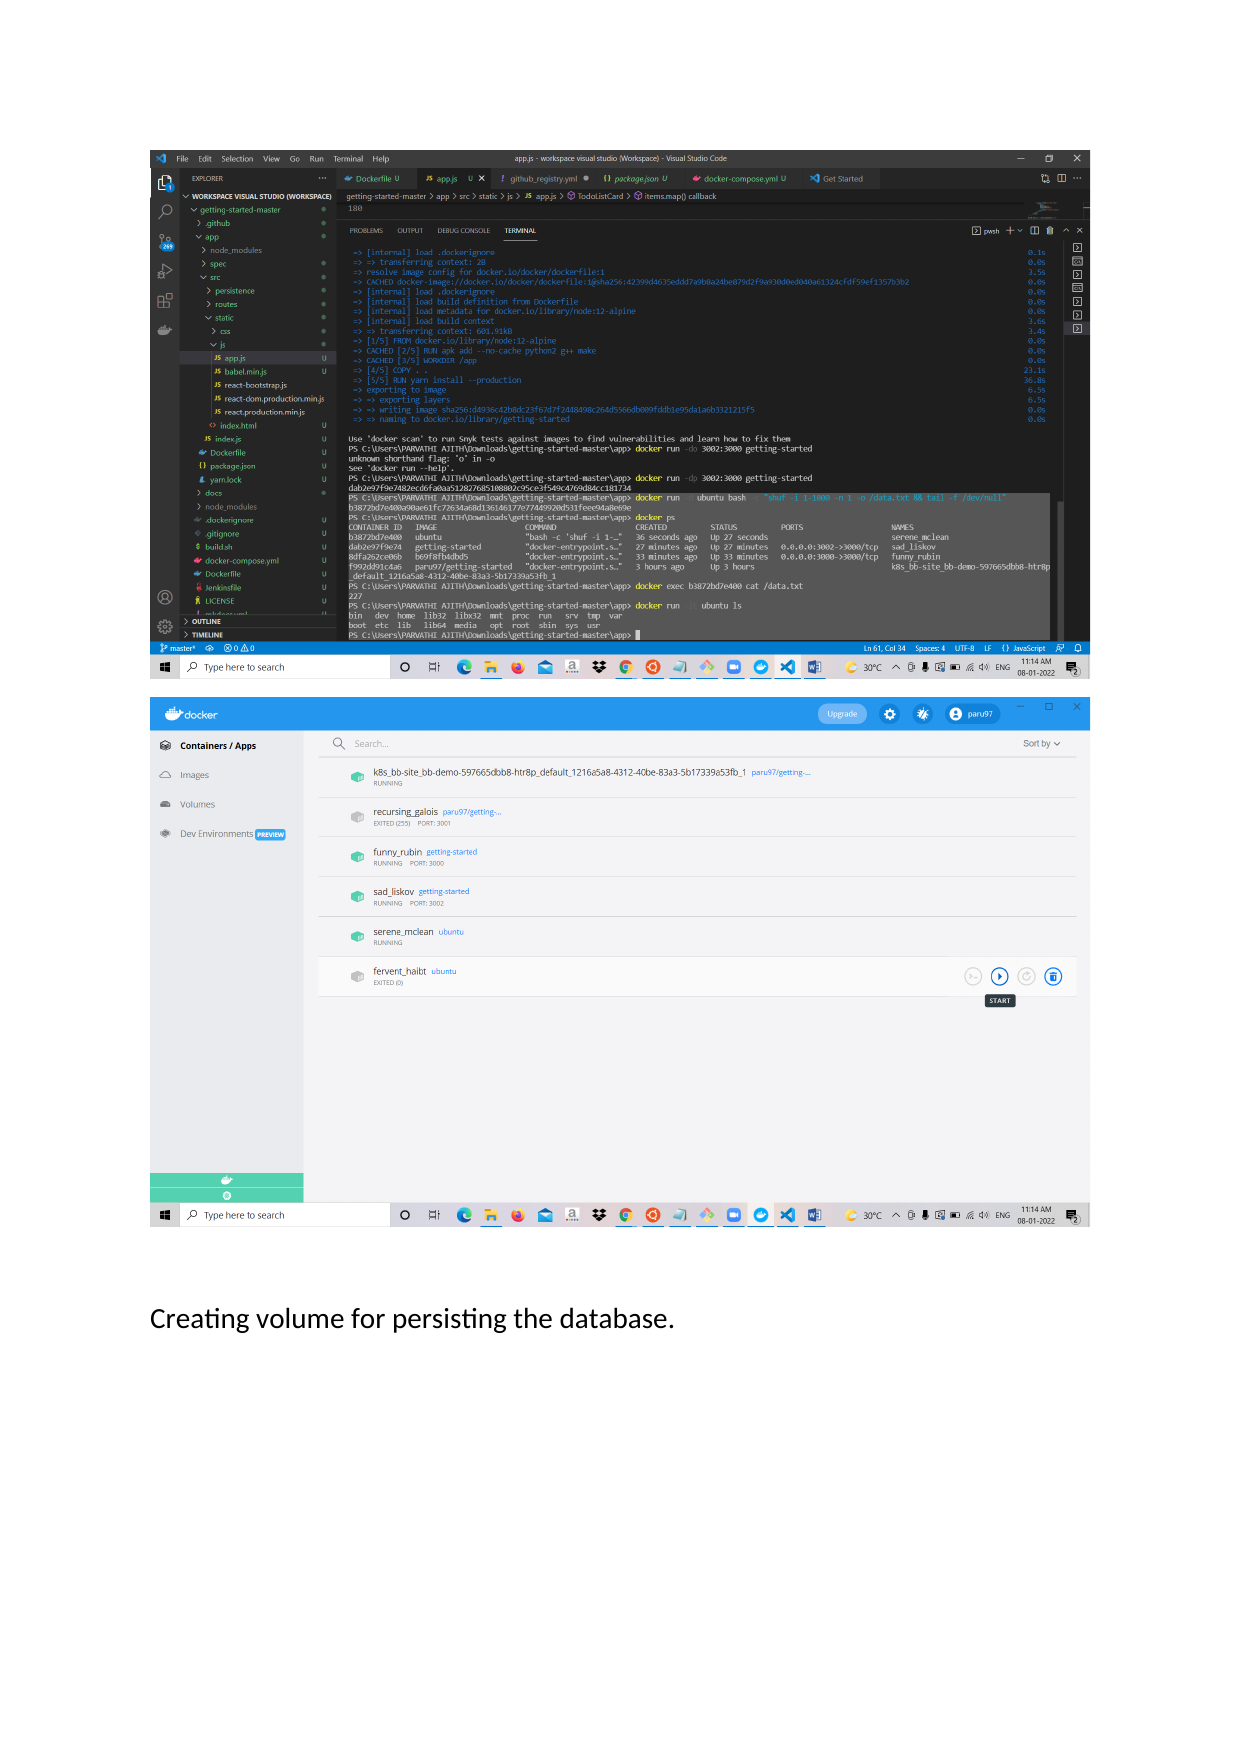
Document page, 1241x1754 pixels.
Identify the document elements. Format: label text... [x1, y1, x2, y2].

text Creating volume for persisting the database. [150, 1301, 1090, 1336]
picture [150, 150, 1091, 679]
picture [150, 697, 1091, 1227]
